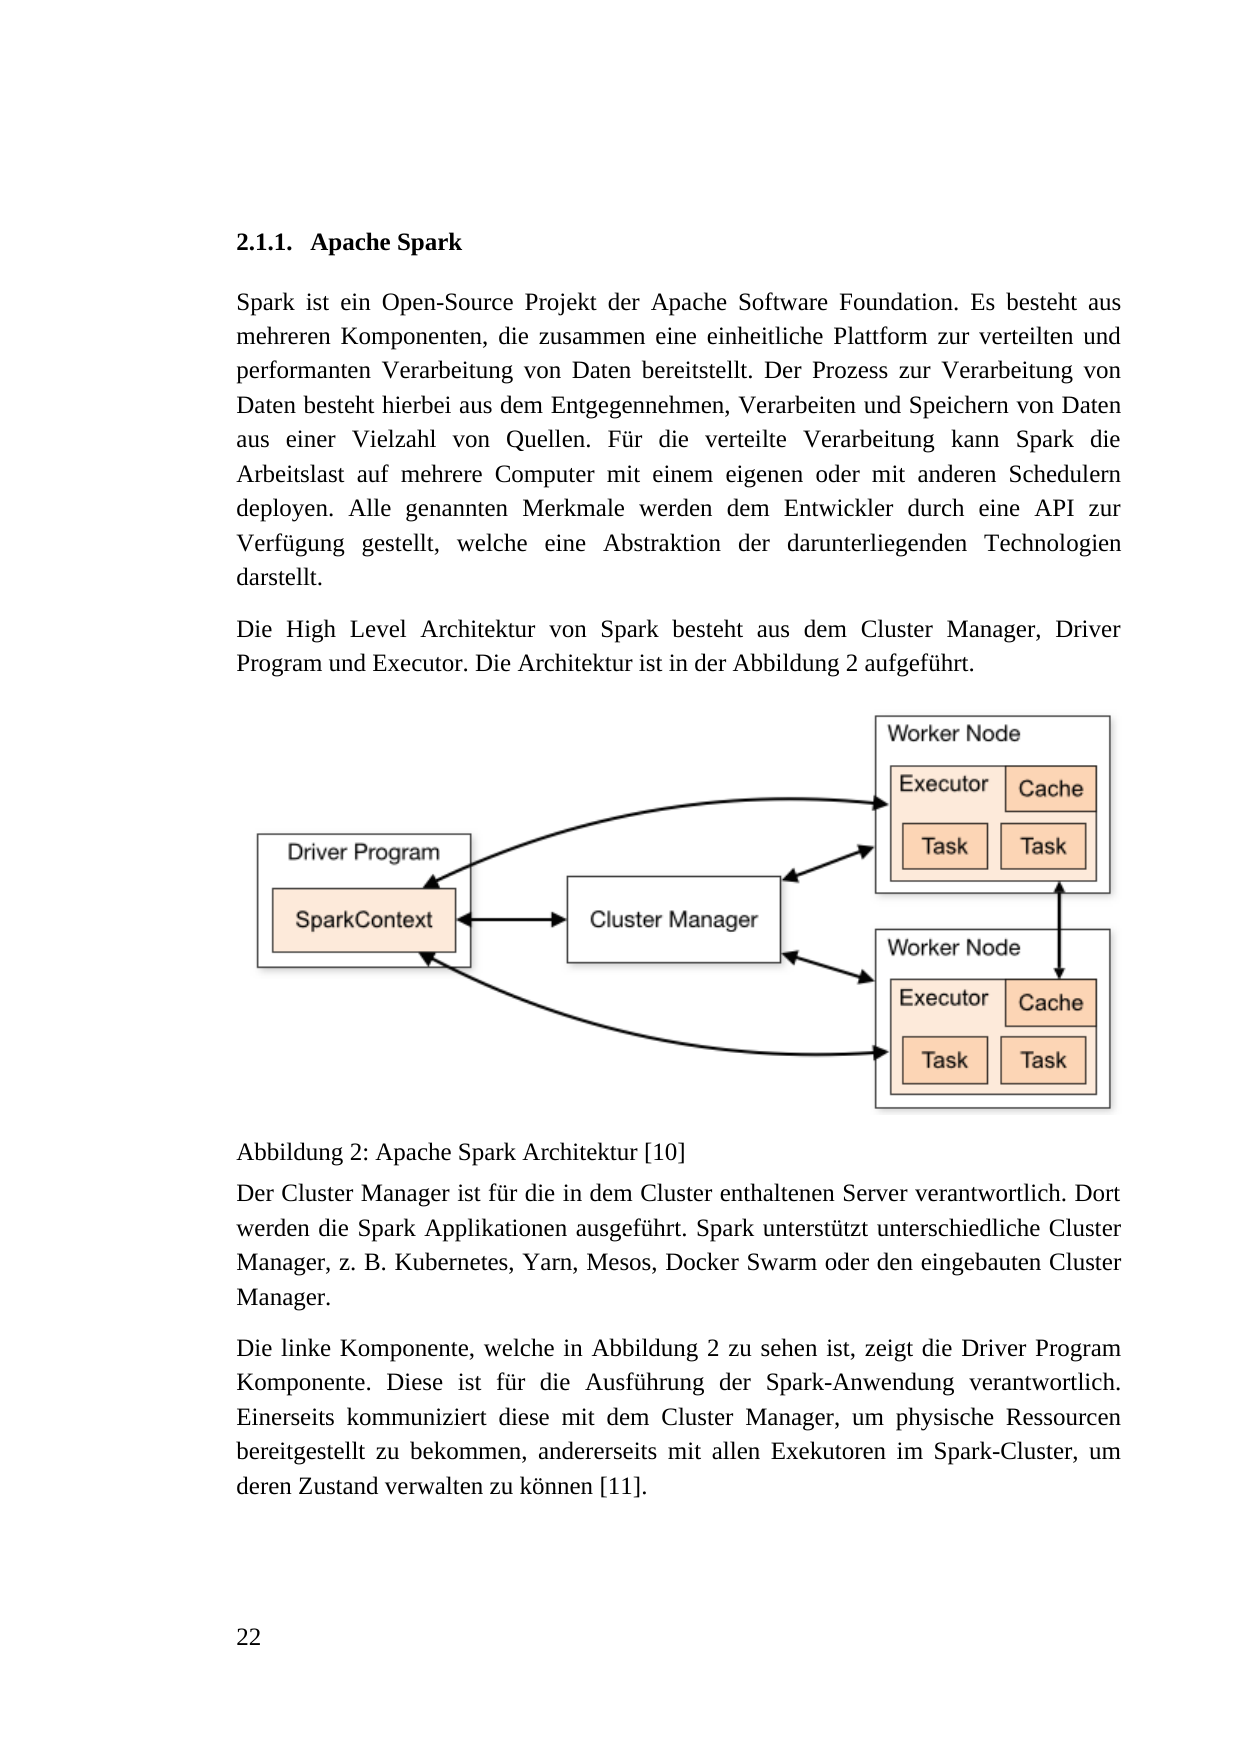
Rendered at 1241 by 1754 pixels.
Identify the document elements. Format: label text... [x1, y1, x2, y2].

text Abbildung 2: Apache Spark Architektur [236, 1137, 1122, 1166]
text Der Cluster Manager ist für die in dem Cluster enthaltenen Server verantwortlich. Dort werden die Spark Applikationen ausgeführt. Spark unterstützt unterschiedliche Cluster Manager, z. B. Kubernetes, Yarn, Mesos, Docker Swarm oder den eingebauten Cluster Manager. [236, 1178, 1122, 1311]
picture [236, 699, 1123, 1115]
text Die High Level Architektur von Spark besteht aus dem Cluster Manager, Driver Program und Executor. Die Architektur ist in der Abbildung 2 aufgeführt. [236, 614, 1122, 677]
text Apache Spark [236, 227, 1122, 256]
text Spark ist ein Open-Source Projekt der Apache Software Foundation. Es besteht aus mehreren Komponenten, die zusammen eine einheitliche Plattform zur verteilten und performanten Verarbeitung von Daten bereitstellt. Der Prozess zur Verarbeitung von Daten besteht hierbei aus dem Entgegennehmen, Verarbeiten und Speichern von Daten aus einer Vielzahl von Quellen. Für die verteilte Verarbeitung kann Spark die Arbeitslast auf mehrere Computer mit einem eigenen oder mit anderen Schedulern deployen. Alle genannten Merkmale werden dem Entwickler durch eine API zur Verfügung gestellt, welche eine Abstraktion der darunterliegenden Technologien darstellt. [236, 287, 1122, 591]
text Die linke Komponente, welche in Abbildung 2 zu sehen ist, zeigt die Driver Program Komponente. Diese ist für die Ausführung der Spark-Anwendung verantwortlich. Einerseits kommuniziert diese mit dem Cluster Manager, um physische Ressourcen bereitgestellt zu bekommen, andererseits mit allen Exekutoren im Spark-Cluster, um deren Zustand verwalten zu können . [236, 1333, 1122, 1499]
